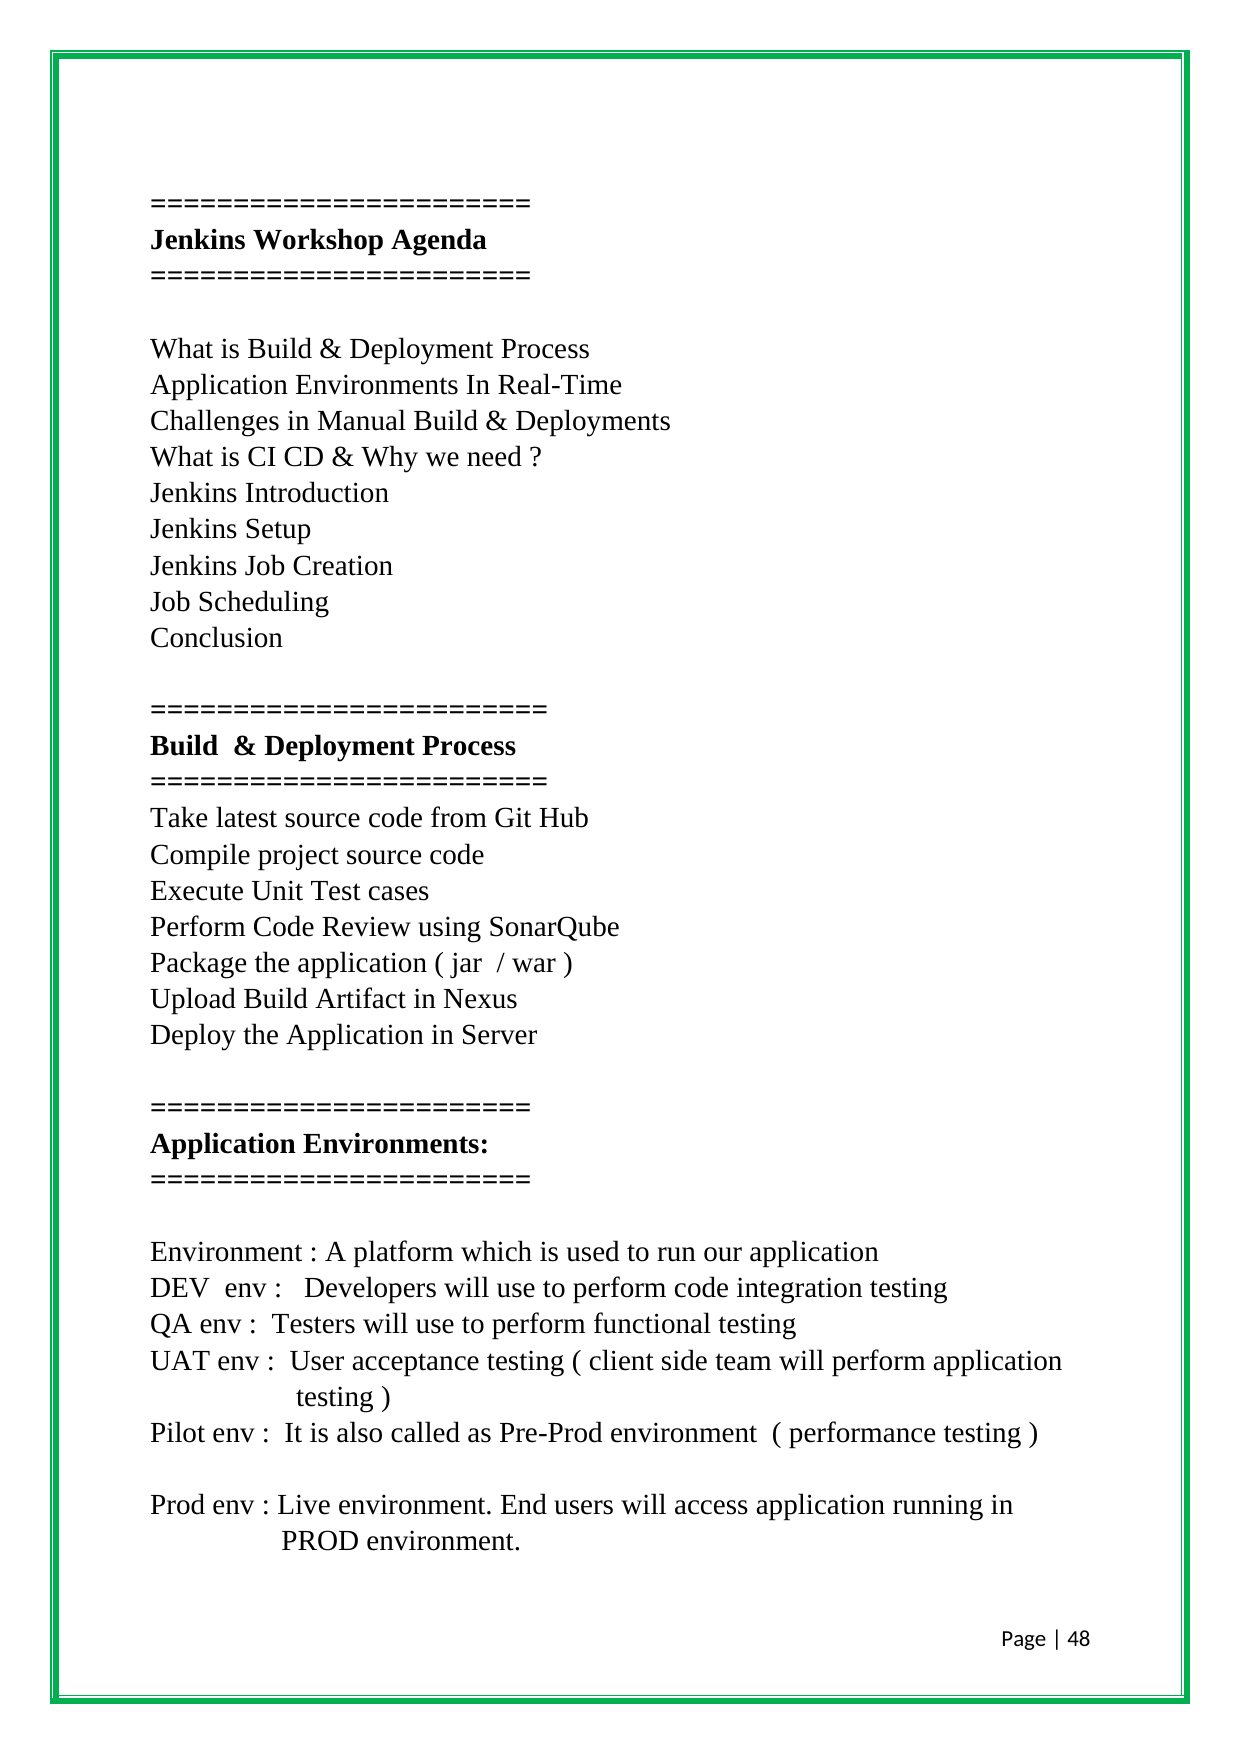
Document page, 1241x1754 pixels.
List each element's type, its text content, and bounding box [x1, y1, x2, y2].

text Compile project source code [150, 837, 1090, 870]
text testing ) [150, 1379, 1090, 1412]
text Environment : A platform which is used to run our application [150, 1234, 1090, 1268]
text Jenkins Job Creation [150, 548, 1090, 581]
text What is CI CD & Why we need ? [150, 439, 1090, 473]
text Job Scheduling [150, 584, 1090, 617]
text Prod env : Live environment. End users will access application running in [150, 1487, 1090, 1521]
text ======================= [150, 186, 1090, 220]
text What is Build & Deployment Process [150, 331, 1090, 364]
text Pilot env : It is also called as Pre-Prod environment ( performance testing ) [150, 1415, 1090, 1449]
text PROD environment. [150, 1523, 1090, 1557]
text Deploy the Application in Server [150, 1017, 1090, 1051]
text DEV env : Developers will use to perform code integration testing [150, 1271, 1090, 1304]
text ======================= [150, 1162, 1090, 1196]
text Application Environments In Real-Time [150, 367, 1090, 400]
text Conclusion [150, 620, 1090, 653]
text Perform Code Review using SonarQube [150, 909, 1090, 943]
text ======================== [150, 692, 1090, 726]
text ======================= [150, 1090, 1090, 1123]
text Jenkins Introduction [150, 475, 1090, 509]
text UAT env : User acceptance testing ( client side team will perform application [150, 1343, 1090, 1376]
text QA env : Testers will use to perform functional testing [150, 1307, 1090, 1340]
text Package the application ( jar / war ) [150, 945, 1090, 979]
text ======================= [150, 258, 1090, 292]
text Jenkins Setup [150, 511, 1090, 545]
text Build & Deployment Process [150, 728, 1090, 762]
text Challenges in Manual Build & Deployments [150, 403, 1090, 437]
text Execute Unit Test cases [150, 873, 1090, 906]
text Application Environments: [150, 1126, 1090, 1159]
text ======================== [150, 764, 1090, 798]
text Upload Build Artifact in Nexus [150, 981, 1090, 1015]
text Take latest source code from Git Hub [150, 801, 1090, 834]
text Jenkins Workshop Agenda [150, 222, 1090, 256]
